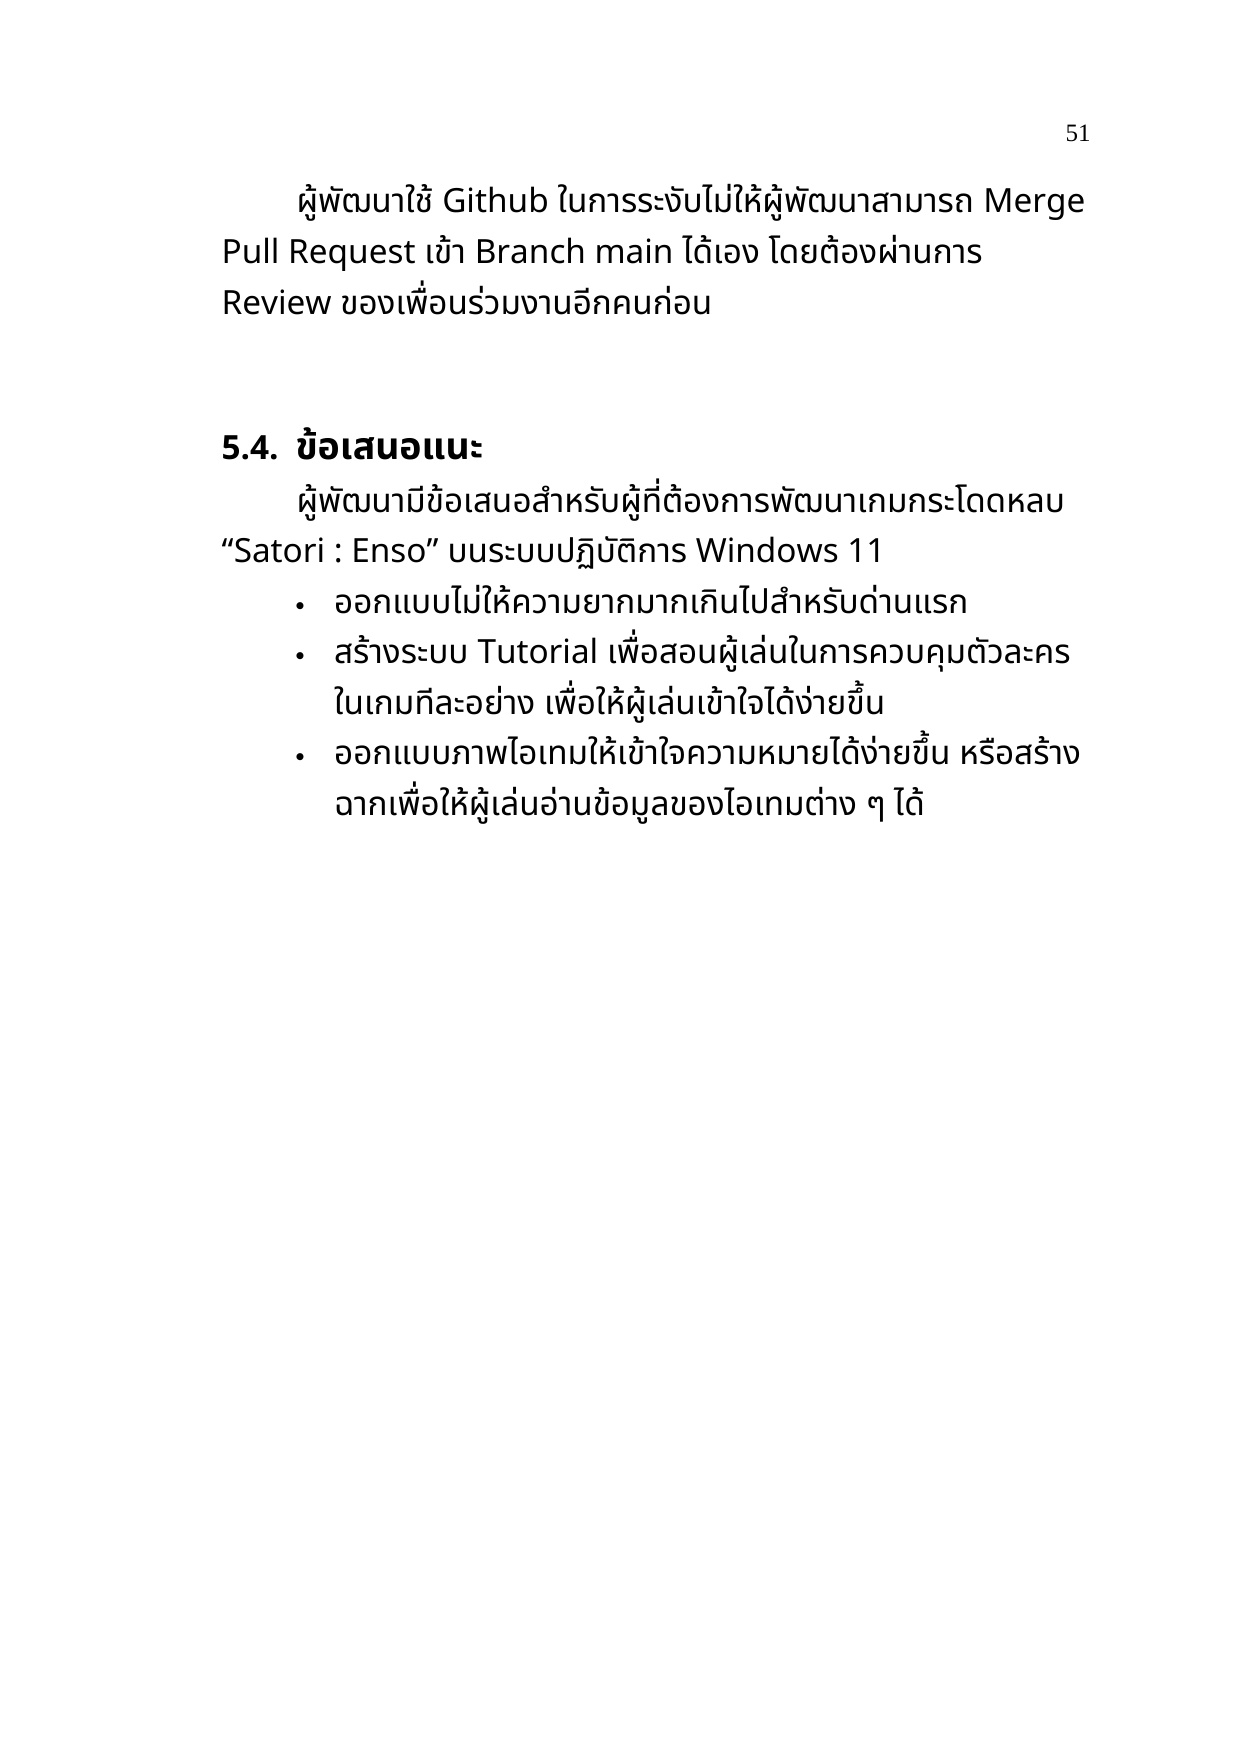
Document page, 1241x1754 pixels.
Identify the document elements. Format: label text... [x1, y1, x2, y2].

text ผู้พัฒนามีข้อเสนอสำหรับผู้ที่ต้องการพัฒนาเกมกระโดดหลบ “Satori : Enso” บนระบบปฏิบัติการ Windows 11 [221, 477, 1090, 578]
list ออกแบบไม่ให้ความยากมากเกินไปสำหรับด่านแรก [296, 578, 1090, 628]
list ออกแบบภาพไอเทมให้เข้าใจความหมายได้ง่ายขึ้น หรือสร้างฉากเพื่อให้ผู้เล่นอ่านข้อมูลของไอเทมต่าง ๆ ได้ [296, 729, 1090, 830]
subtitle ข้อเสนอแนะ [221, 420, 1090, 477]
text ผู้พัฒนาใช้ Github ในการระงับไม่ให้ผู้พัฒนาสามารถ Merge Pull Request เข้า Branch main ได้เอง โดยต้องผ่านการ Review ของเพื่อนร่วมงานอีกคนก่อน [221, 177, 1090, 329]
list สร้างระบบ Tutorial เพื่อสอนผู้เล่นในการควบคุมตัวละครในเกมทีละอย่าง เพื่อให้ผู้เล่นเข้าใจได้ง่ายขึ้น [296, 628, 1090, 729]
